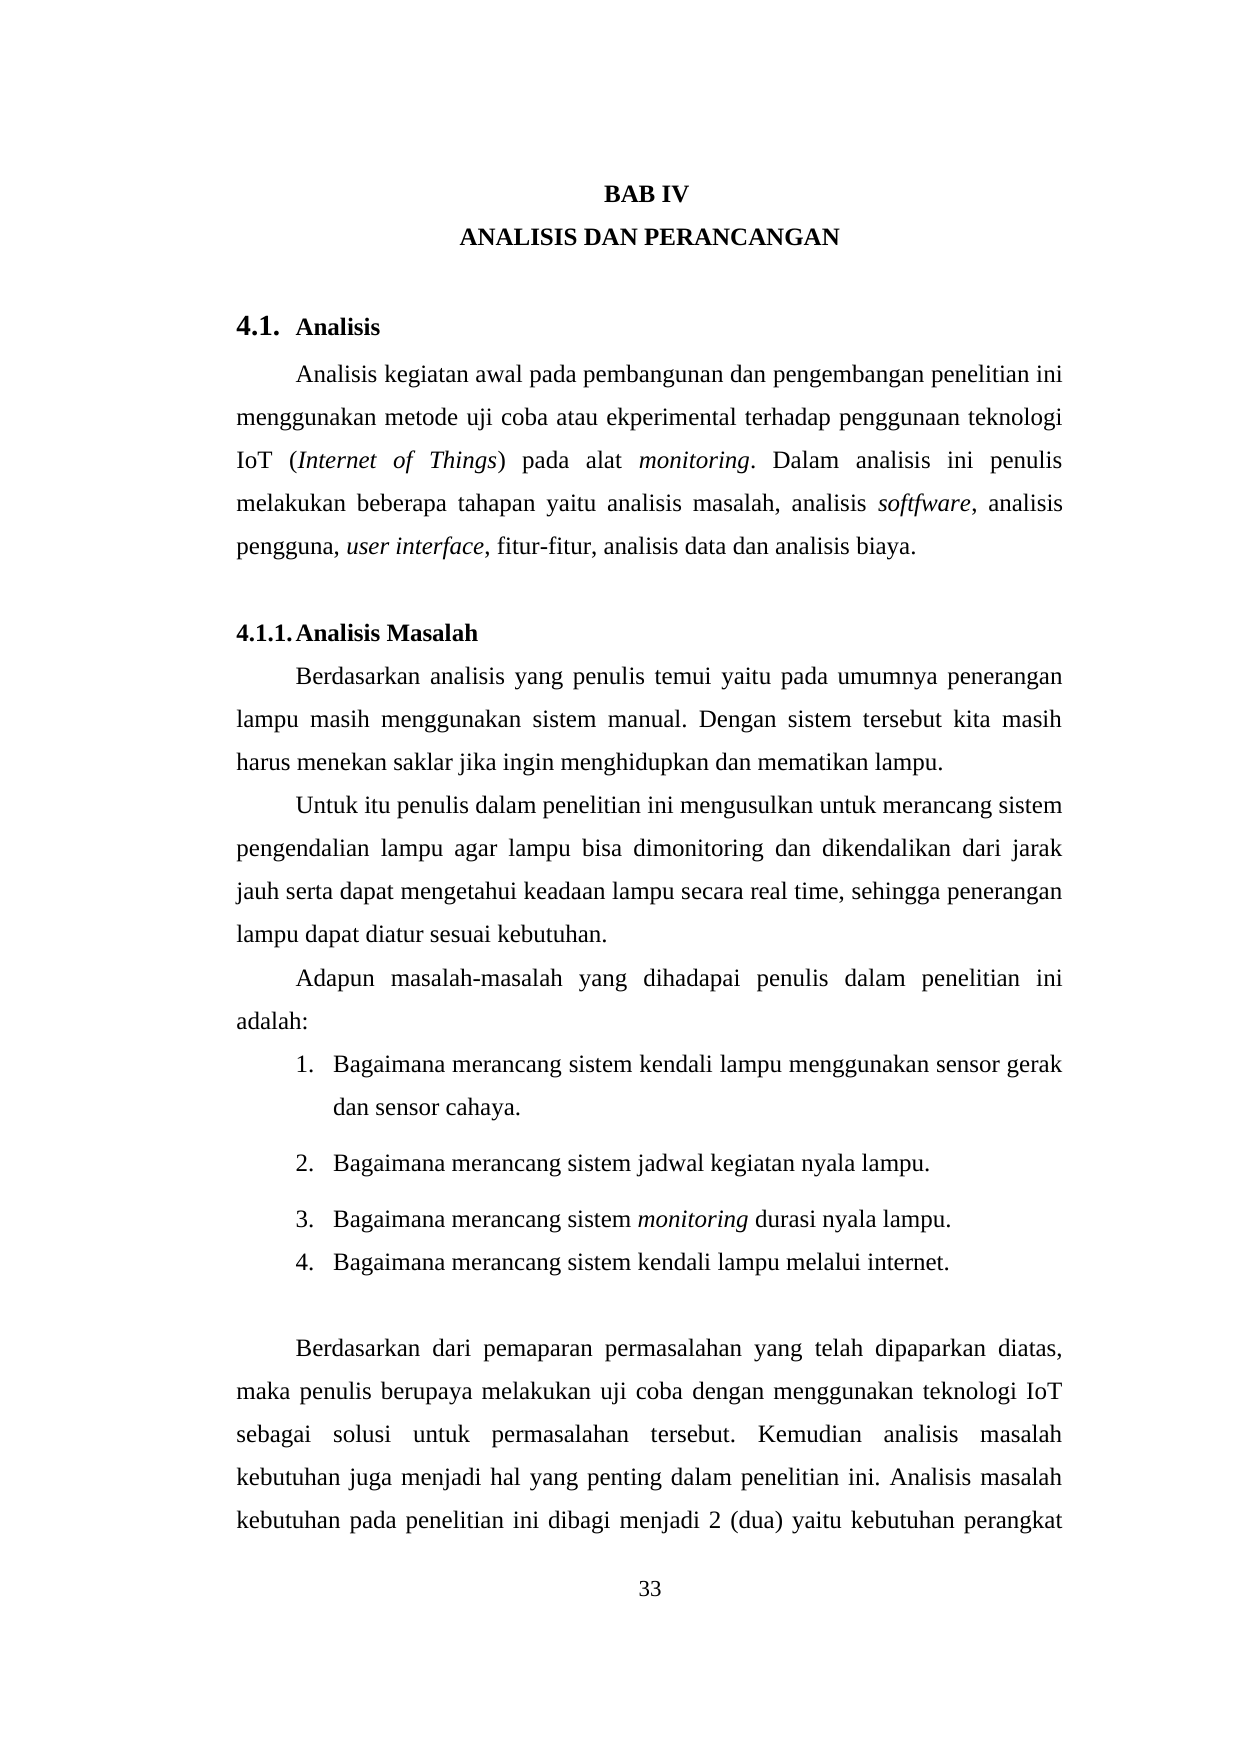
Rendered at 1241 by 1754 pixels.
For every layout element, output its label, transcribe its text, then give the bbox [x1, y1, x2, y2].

text Analisis kegiatan awal pada pembangunan dan pengembangan penelitian ini menggunakan metode uji coba atau ekperimental terhadap penggunaan teknologi IoT (Internet of Things) pada alat monitoring. Dalam analisis ini penulis melakukan beberapa tahapan yaitu analisis masalah, analisis softfware, analisis pengguna, user interface, fitur-fitur, analisis data dan analisis biaya. [236, 359, 1063, 560]
text Untuk itu penulis dalam penelitian ini mengusulkan untuk merancang sistem pengendalian lampu agar lampu bisa dimonitoring dan dikendalikan dari jarak jauh serta dapat mengetahui keadaan lampu secara real time, sehingga penerangan lampu dapat diatur sesuai kebutuhan. [236, 790, 1063, 948]
text Berdasarkan analisis yang penulis temui yaitu pada umumnya penerangan lampu masih menggunakan sistem manual. Dengan sistem tersebut kita masih harus menekan saklar jika ingin menghidupkan dan mematikan lampu. [236, 661, 1063, 776]
text Adapun masalah-masalah yang dihadapai penulis dalam penelitian ini adalah: [236, 963, 1063, 1034]
list Bagaimana merancang sistem kendali lampu melalui internet. [295, 1247, 1063, 1276]
list Bagaimana merancang sistem monitoring durasi nyala lampu. [295, 1204, 1063, 1232]
subtitle Analisis Masalah [236, 618, 1063, 646]
list Bagaimana merancang sistem jadwal kegiatan nyala lampu. [295, 1148, 1063, 1177]
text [236, 1333, 1063, 1534]
subtitle Analisis [236, 308, 1063, 342]
list Bagaimana merancang sistem kendali lampu menggunakan sensor gerak dan sensor cahaya. [295, 1049, 1063, 1121]
subtitle BAB IV ANALISIS DAN PERANCANGAN [236, 179, 1063, 251]
